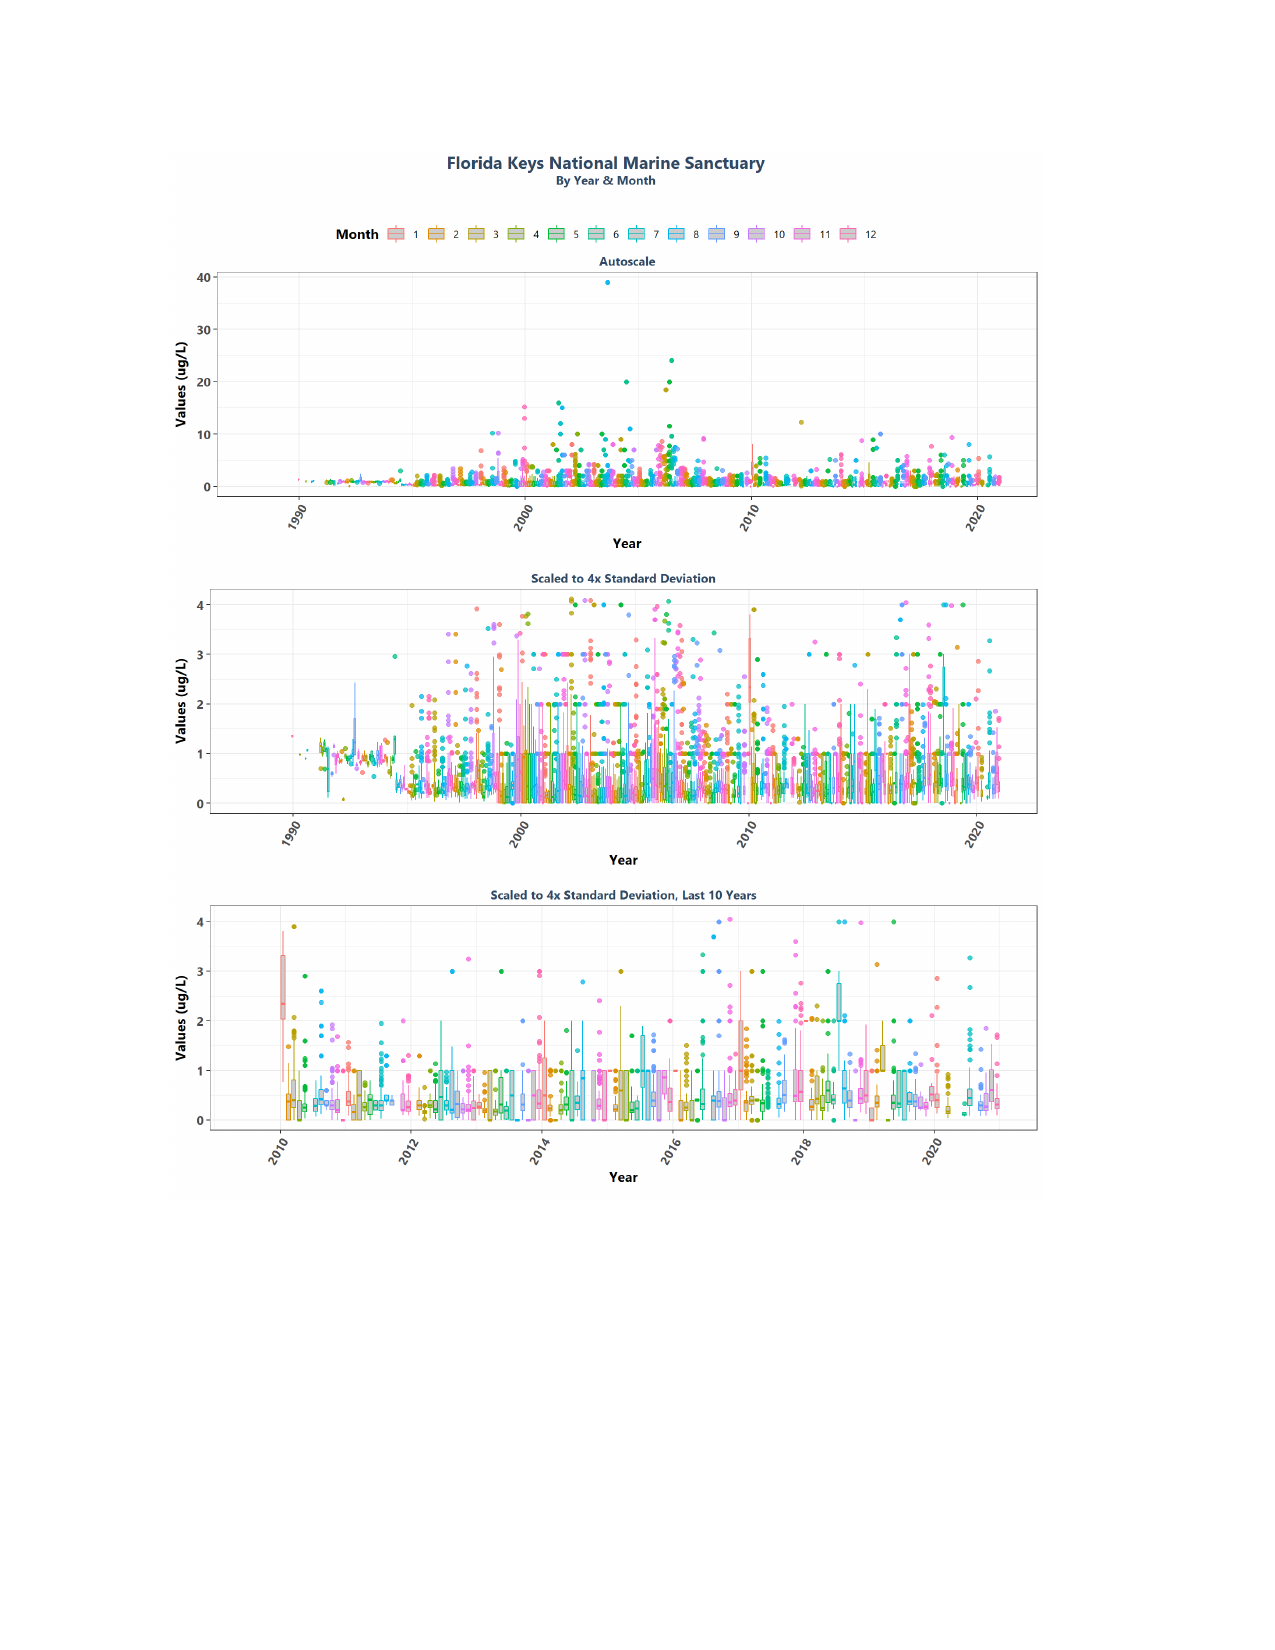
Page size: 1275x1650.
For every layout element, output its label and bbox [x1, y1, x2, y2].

picture [168, 150, 1044, 1200]
